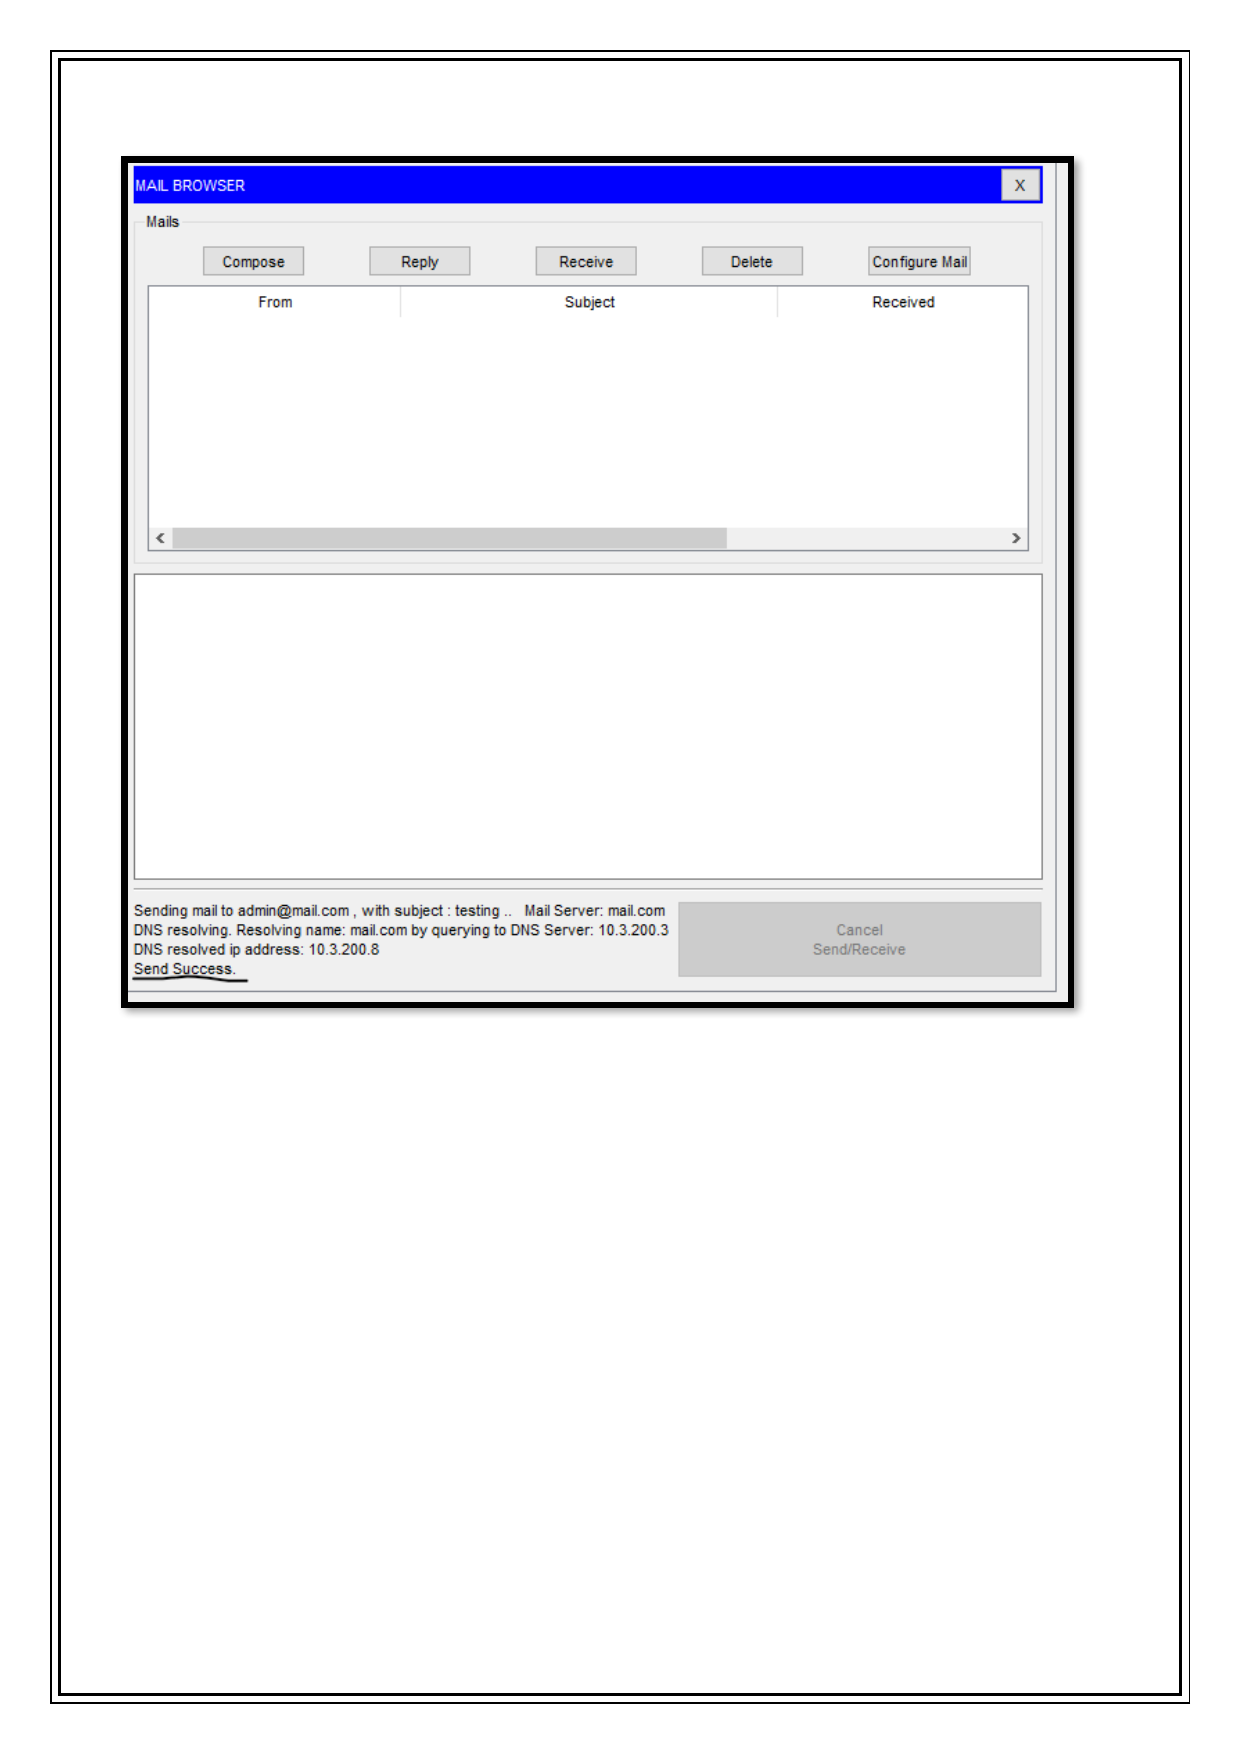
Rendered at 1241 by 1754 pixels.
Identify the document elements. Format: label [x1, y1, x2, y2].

picture [128, 163, 1068, 1002]
